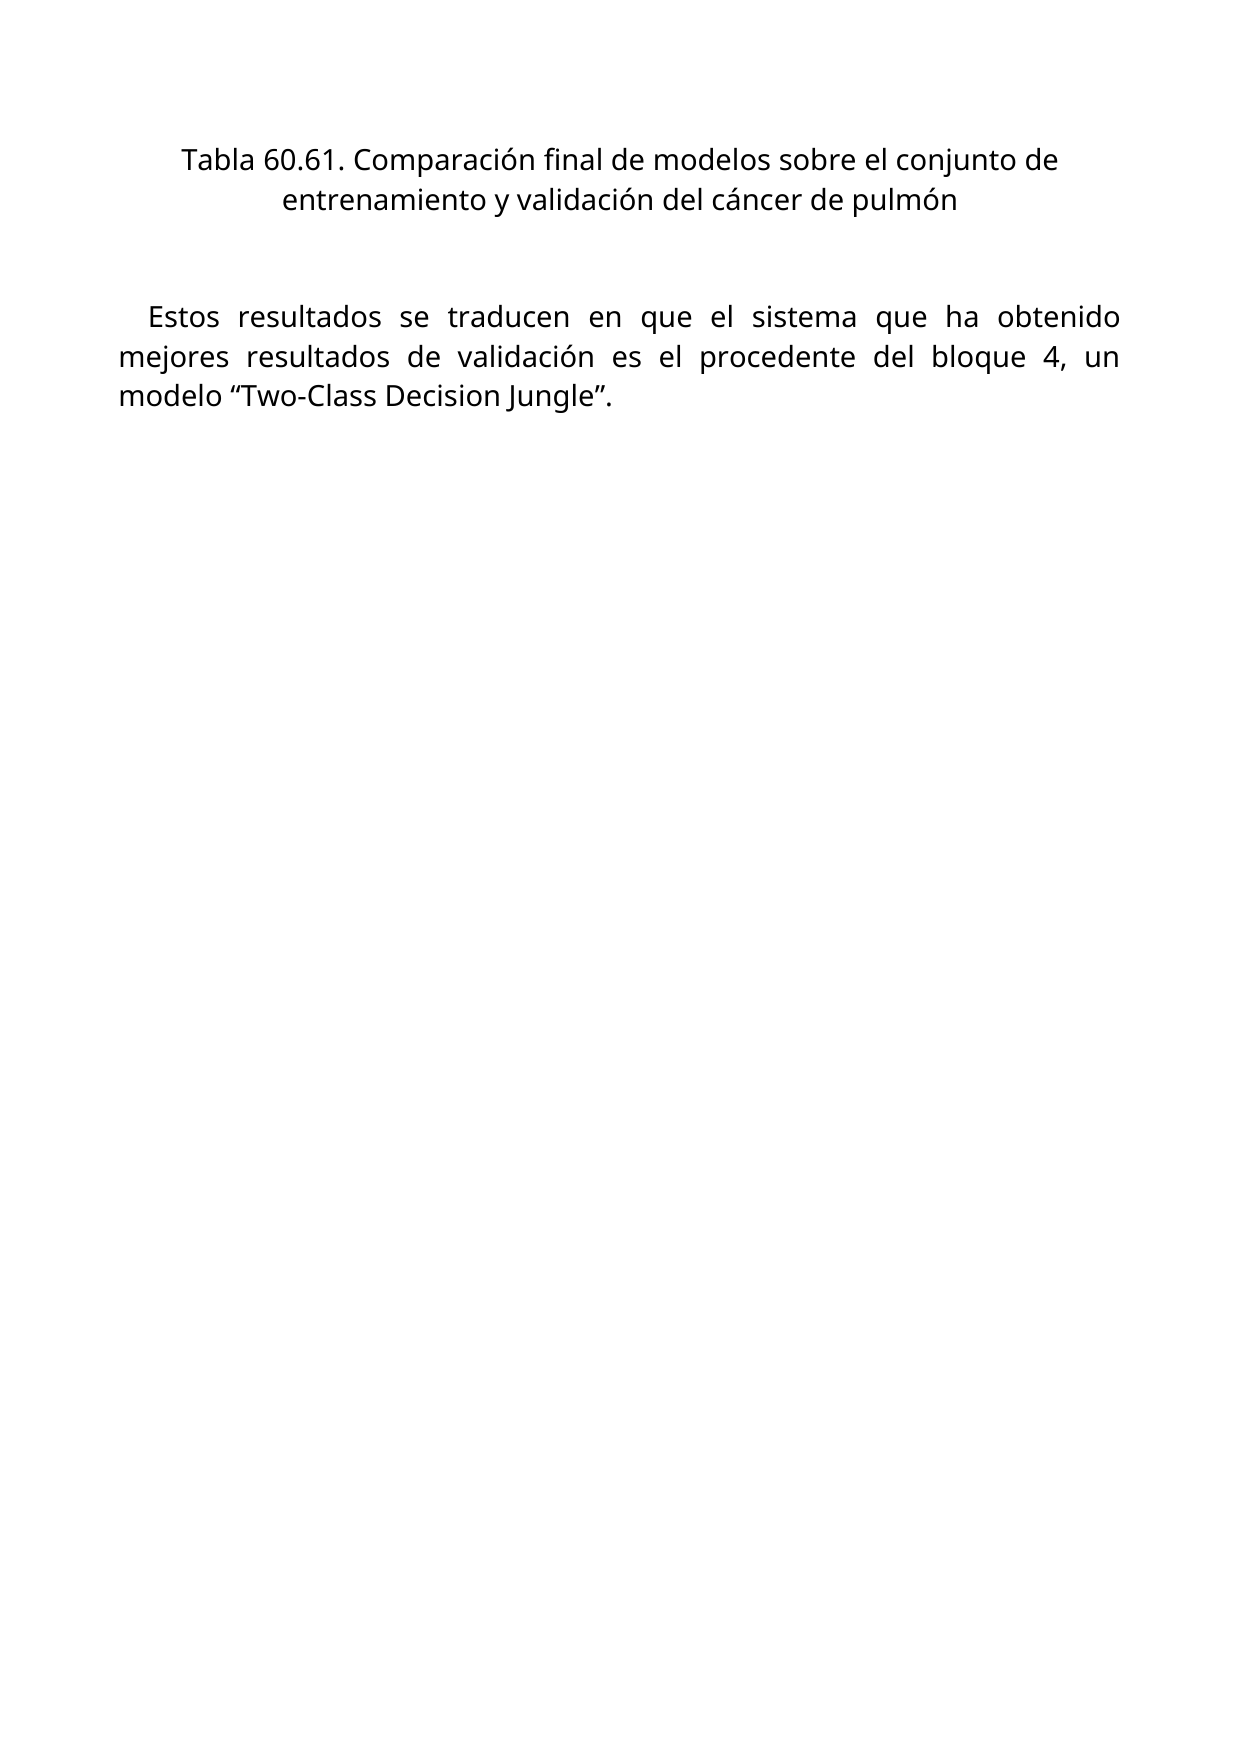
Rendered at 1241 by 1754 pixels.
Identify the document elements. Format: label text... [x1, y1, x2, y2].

text Estos resultados se traducen en que el sistema que ha obtenido mejores resultados de validación es el procedente del bloque 4, un modelo “Two-Class Decision Jungle”. [118, 296, 1122, 415]
